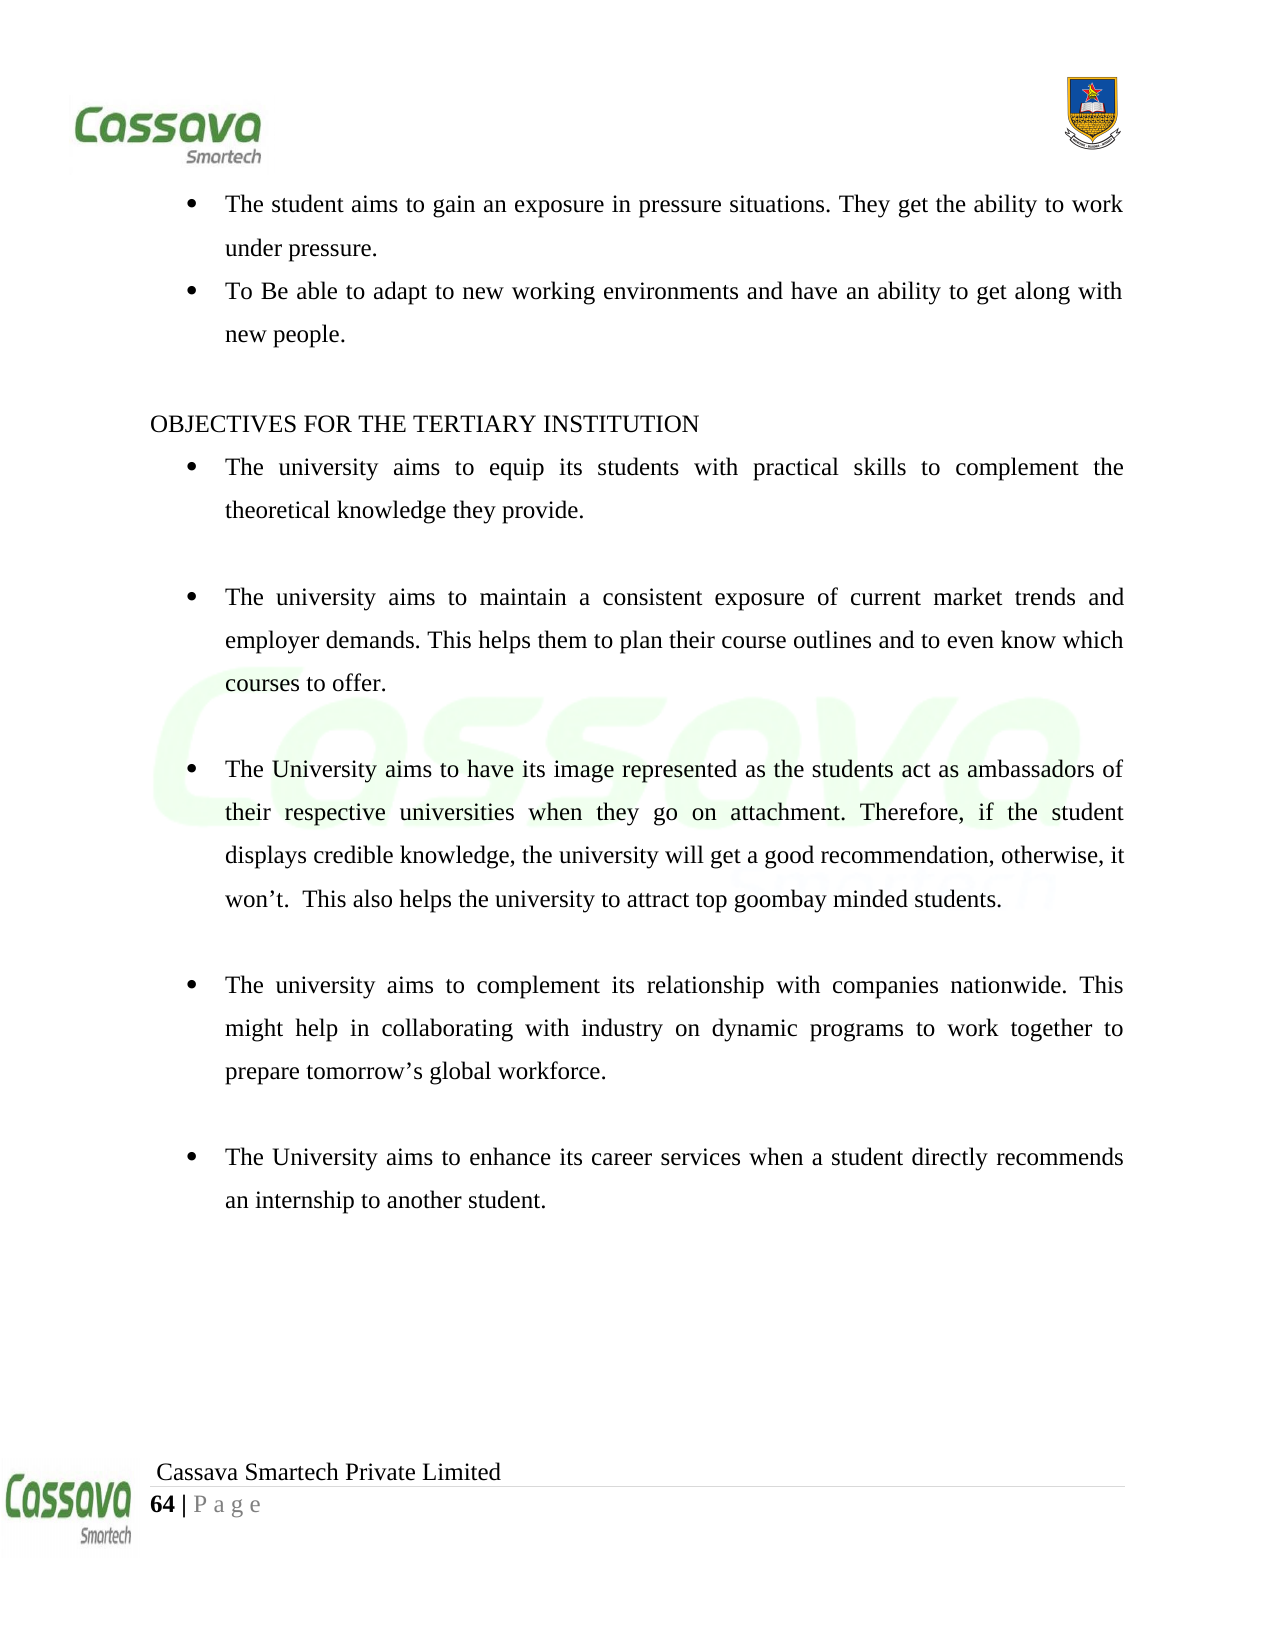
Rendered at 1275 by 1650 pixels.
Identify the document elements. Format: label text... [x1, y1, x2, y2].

list The student aims to gain an exposure in pressure situations. They get the ability to work under pressure. [187, 189, 1125, 261]
list The university aims to maintain a consistent exposure of current market trends and employer demands. This helps them to plan their course outlines and to even know which courses to offer. [187, 582, 1125, 697]
picture [1, 1458, 140, 1558]
list The University aims to have its image represented as the students act as ambassadors of their respective universities when they go on attachment. Therefore, if the student displays credible knowledge, the university will get a good recommendation, otherwise, it won’t. This also helps the university to attract top goombay minded students. [187, 754, 1125, 912]
picture [68, 95, 275, 175]
list To Be able to adapt to new working environments and have an ability to get along with new people. [187, 276, 1125, 348]
list The University aims to enhance its career services when a student directly recommends an internship to another student. [187, 1142, 1125, 1214]
list The university aims to complement its relationship with companies nationwide. This might help in collaborating with industry on dynamic programs to work together to prepare tomorrow’s global workforce. [187, 970, 1125, 1085]
subtitle OBJECTIVES FOR THE TERTIARY INSTITUTION [150, 409, 1125, 438]
list The university aims to equip its students with practical skills to complement the theoretical knowledge they provide. [187, 452, 1125, 524]
picture [1061, 75, 1125, 161]
